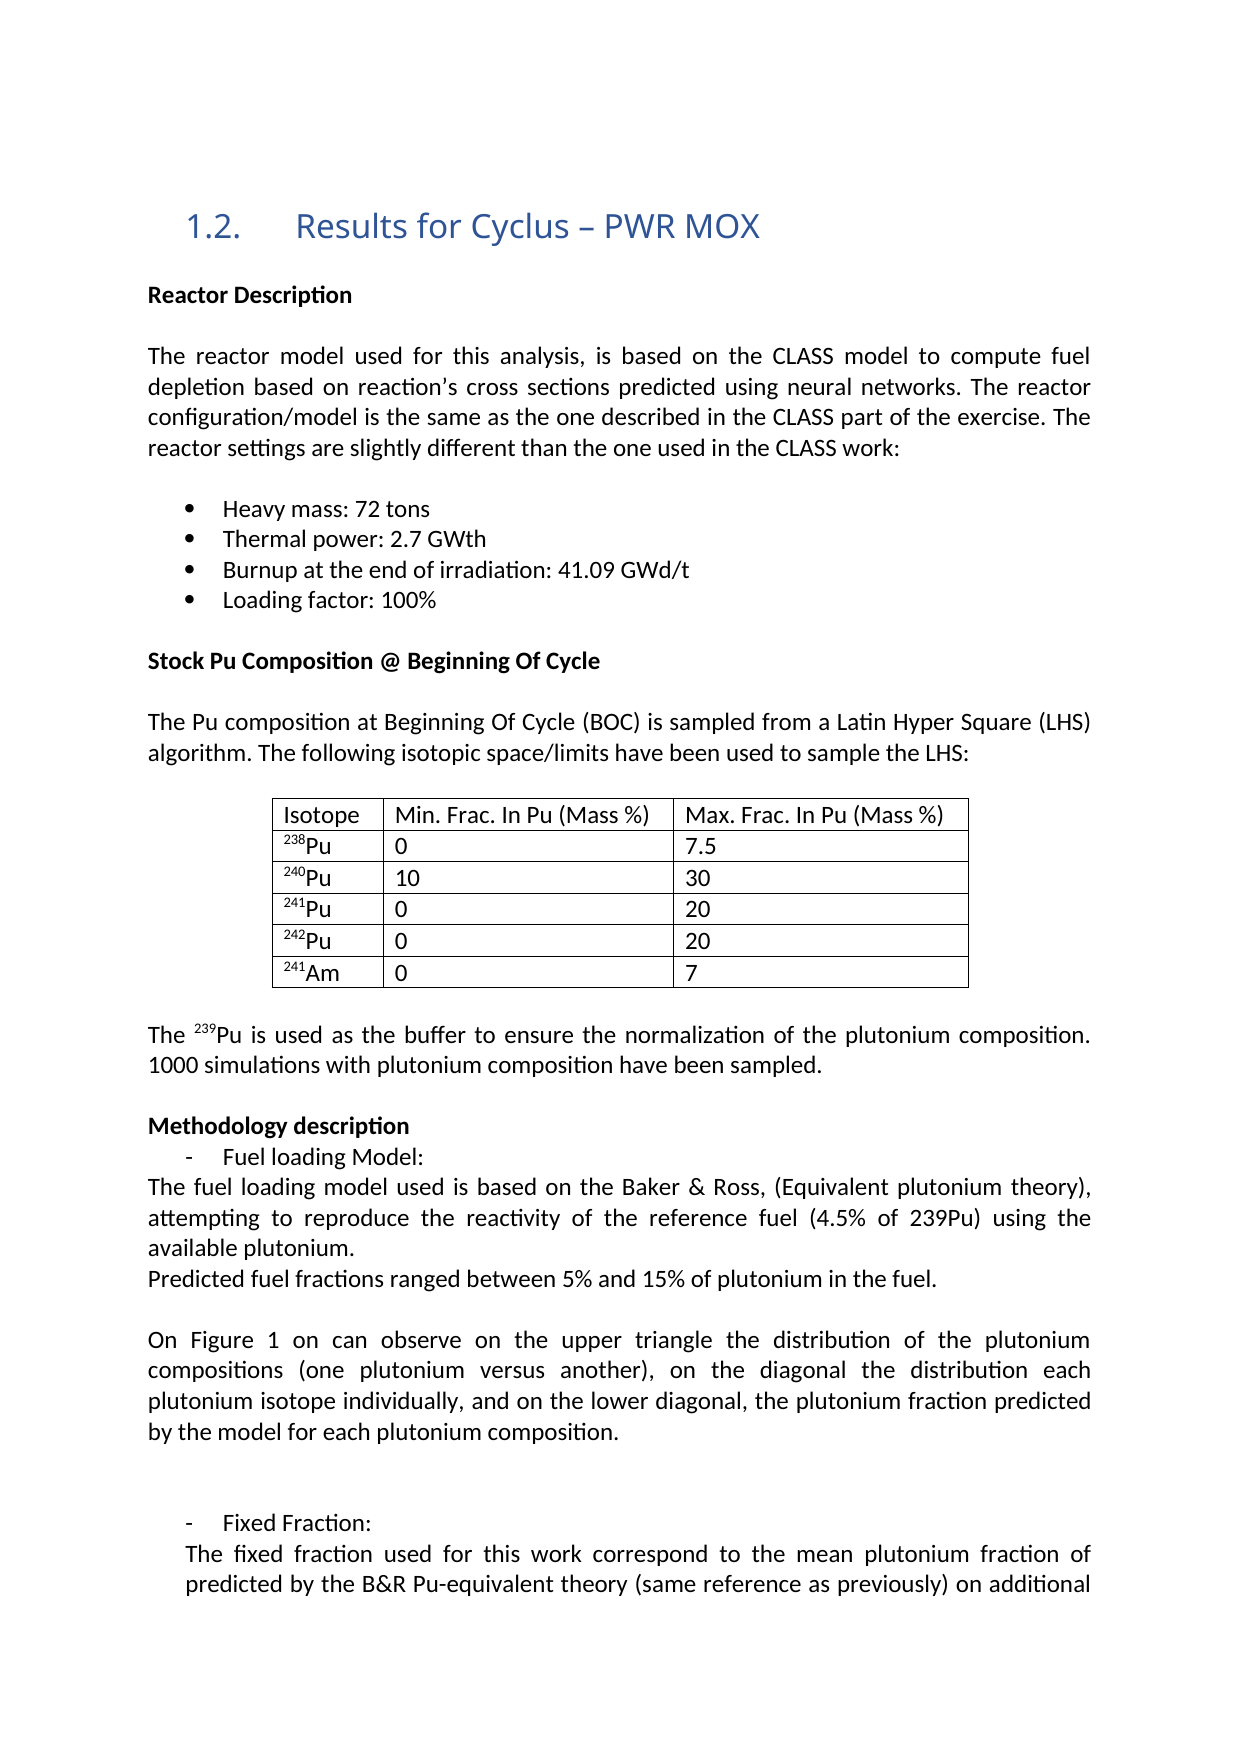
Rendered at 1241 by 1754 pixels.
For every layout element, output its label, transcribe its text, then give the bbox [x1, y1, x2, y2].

text On Figure 1 on can observe on the upper triangle the distribution of the plutonium compositions (one plutonium versus another), on the diagonal the distribution each plutonium isotope individually, and on the lower diagonal, the plutonium fraction predicted by the model for each plutonium composition. [148, 1324, 1093, 1446]
table_cell 0 [384, 925, 673, 956]
list Fixed Fraction: [185, 1507, 1093, 1538]
subtitle Results for Cyclus – PWR MOX [185, 203, 1093, 248]
table_header Min. Frac. In Pu (Mass %) [384, 799, 673, 829]
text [185, 1538, 1093, 1599]
list Thermal power: 2.7 GWth [185, 523, 1093, 554]
table_cell 240Pu [273, 862, 383, 893]
text Predicted fuel fractions ranged between 5% and 15% of plutonium in the fuel. [148, 1263, 1093, 1293]
text Reactor Description [148, 279, 1093, 309]
table_cell 0 [384, 831, 673, 861]
table_cell 241Am [273, 957, 383, 987]
text The fuel loading model used is based on the Baker & Ross, (Equivalent plutonium theory), attempting to reproduce the reactivity of the reference fuel (4.5% of 239Pu) using the available plutonium. [148, 1171, 1093, 1263]
text Methodology description [148, 1110, 1093, 1141]
list Loading factor: 100% [185, 584, 1093, 615]
text The reactor model used for this analysis, is based on the CLASS model to compute fuel depletion based on reaction’s cross sections predicted using neural networks. The reactor configuration/model is the same as the one described in the CLASS part of the exercise. The reactor settings are slightly different than the one used in the CLASS work: [148, 340, 1093, 462]
table_header Max. Frac. In Pu (Mass %) [674, 799, 968, 829]
table_header Isotope [273, 799, 383, 829]
table_cell 20 [674, 925, 968, 956]
table_cell 242Pu [273, 925, 383, 956]
list Burnup at the end of irradiation: 41.09 GWd/t [185, 554, 1093, 584]
list Heavy mass: 72 tons [185, 493, 1093, 523]
text Stock Pu Composition @ Beginning Of Cycle [148, 645, 1093, 676]
table_cell 20 [674, 894, 968, 924]
text The Pu composition at Beginning Of Cycle (BOC) is sampled from a Latin Hyper Square (LHS) algorithm. The following isotopic space/limits have been used to sample the LHS: [148, 706, 1093, 767]
table_cell 238Pu [273, 831, 383, 861]
table_cell 30 [674, 862, 968, 893]
table_cell 7.5 [674, 831, 968, 861]
table_cell 0 [384, 894, 673, 924]
table_cell 10 [384, 862, 673, 893]
table_cell 0 [384, 957, 673, 987]
list Fuel loading Model: [185, 1141, 1093, 1171]
text The 239Pu is used as the buffer to ensure the normalization of the plutonium composition. 1000 simulations with plutonium composition have been sampled. [148, 1019, 1093, 1080]
table_cell 241Pu [273, 894, 383, 924]
table_cell 7 [674, 957, 968, 987]
